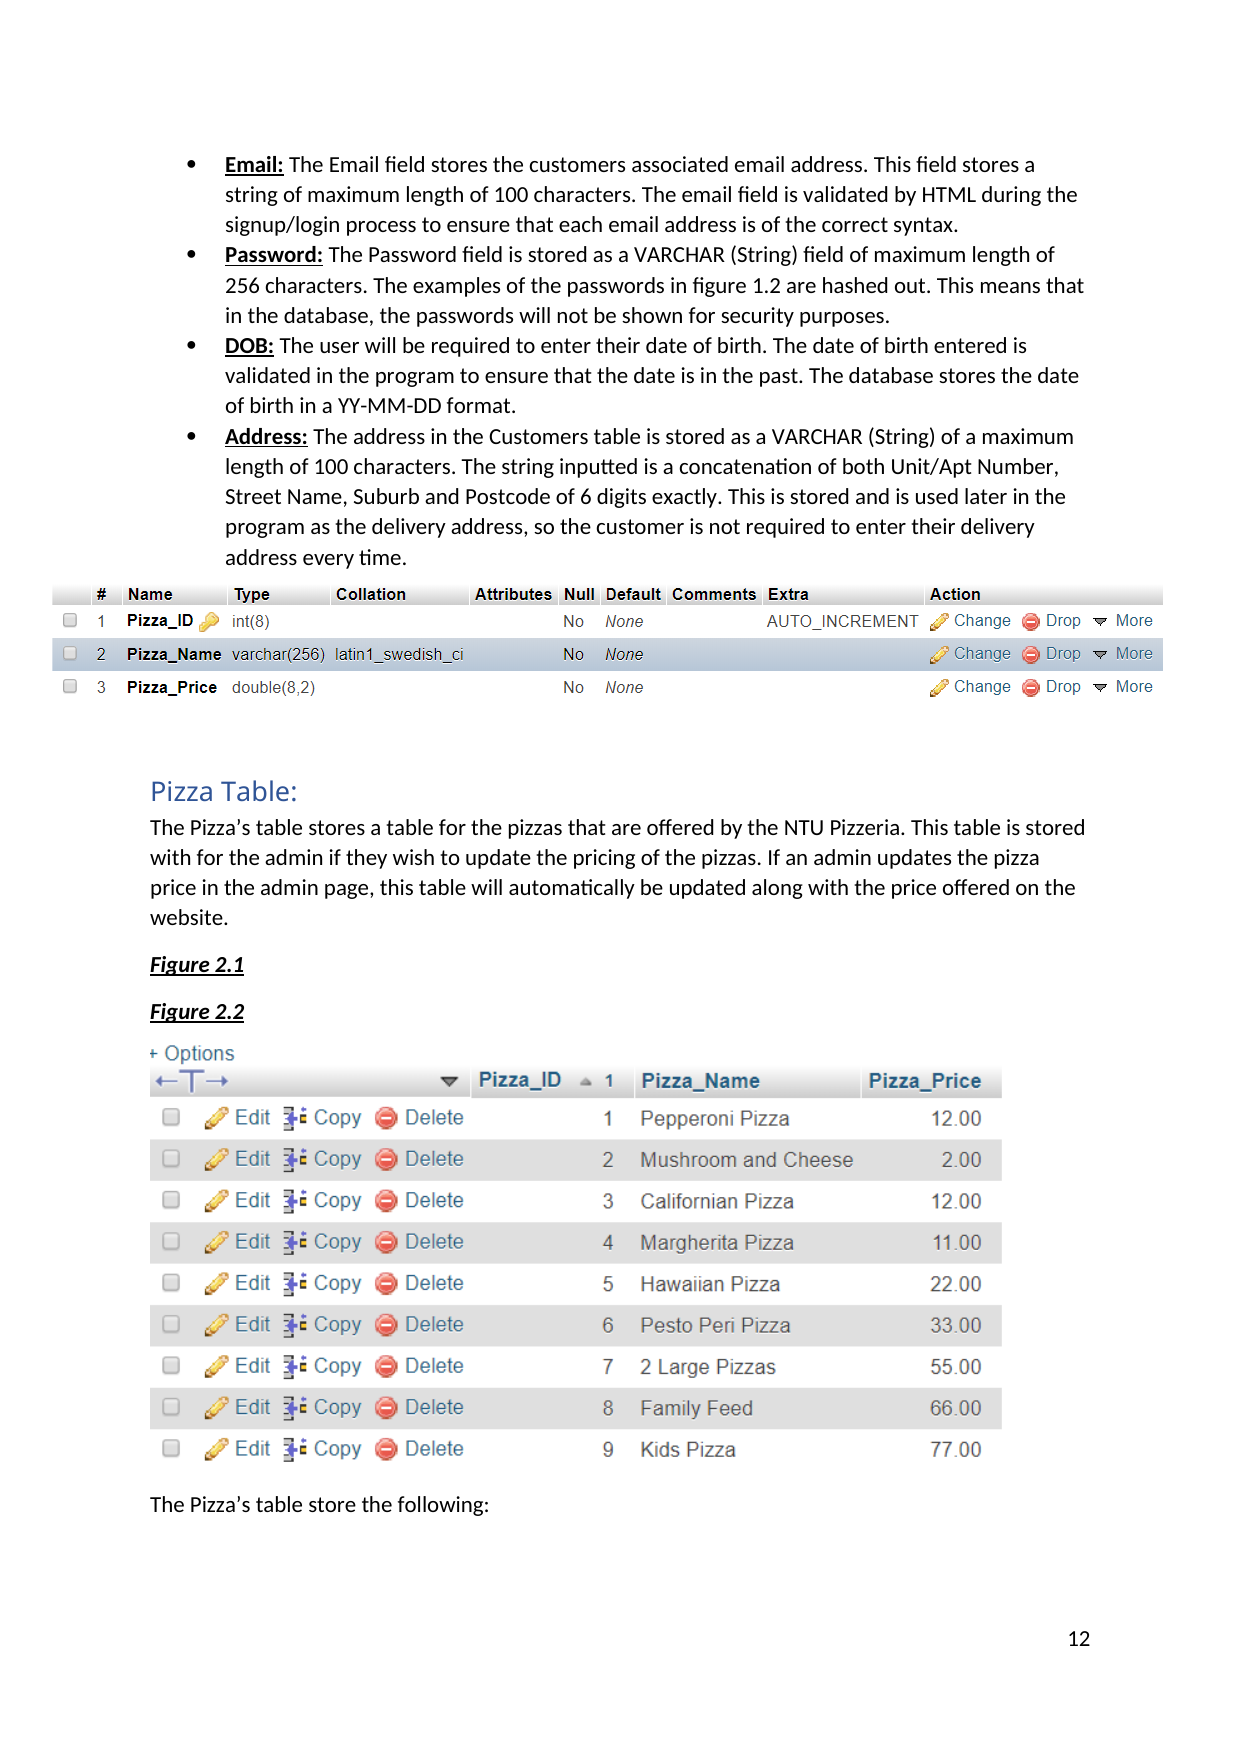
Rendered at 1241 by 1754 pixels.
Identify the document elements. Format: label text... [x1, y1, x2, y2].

subtitle Pizza Table: [150, 773, 1090, 810]
list DOB: The user will be required to enter their date of birth. The date of birth entered is validated in the program to ensure that the date is in the past. The database stores the date of birth in a YY-MM-DD format. [187, 331, 1090, 420]
list Email: The Email field stores the customers associated email address. This field stores a string of maximum length of 100 characters. The email field is validated by HTML during the signup/login process to ensure that each email address is of the correct syntax. [187, 150, 1090, 238]
list Address: The address in the Customers table is stored as a VARCHAR (String) of a maximum length of 100 characters. The string inputted is a concatenation of both Unit/Apt Number, Street Name, Suburb and Postcode of 6 digits exactly. This is stored and is used later in the program as the delivery address, so the customer is not required to enter their delivery address every time. [187, 422, 1090, 571]
text The Pizza’s table store the following: [150, 1490, 1090, 1518]
text Figure 2.1 [150, 950, 1090, 978]
list Password: The Password field is stored as a VARCHAR (String) field of maximum length of 256 characters. The examples of the passwords in figure 1.2 are hashed out. This means that in the database, the passwords will not be shown for security purposes. [187, 241, 1090, 329]
text The Pizza’s table stores a table for the pizzas that are offered by the NTU Pizzeria. This table is stored with for the admin if they wish to update the pricing of the pizzas. If an admin updates the pizza price in the admin page, this table will automatically be updated along with the price offered on the website. [150, 813, 1090, 931]
text Figure 2.2 [150, 997, 1090, 1025]
picture [150, 1043, 1007, 1472]
picture [52, 584, 1165, 705]
